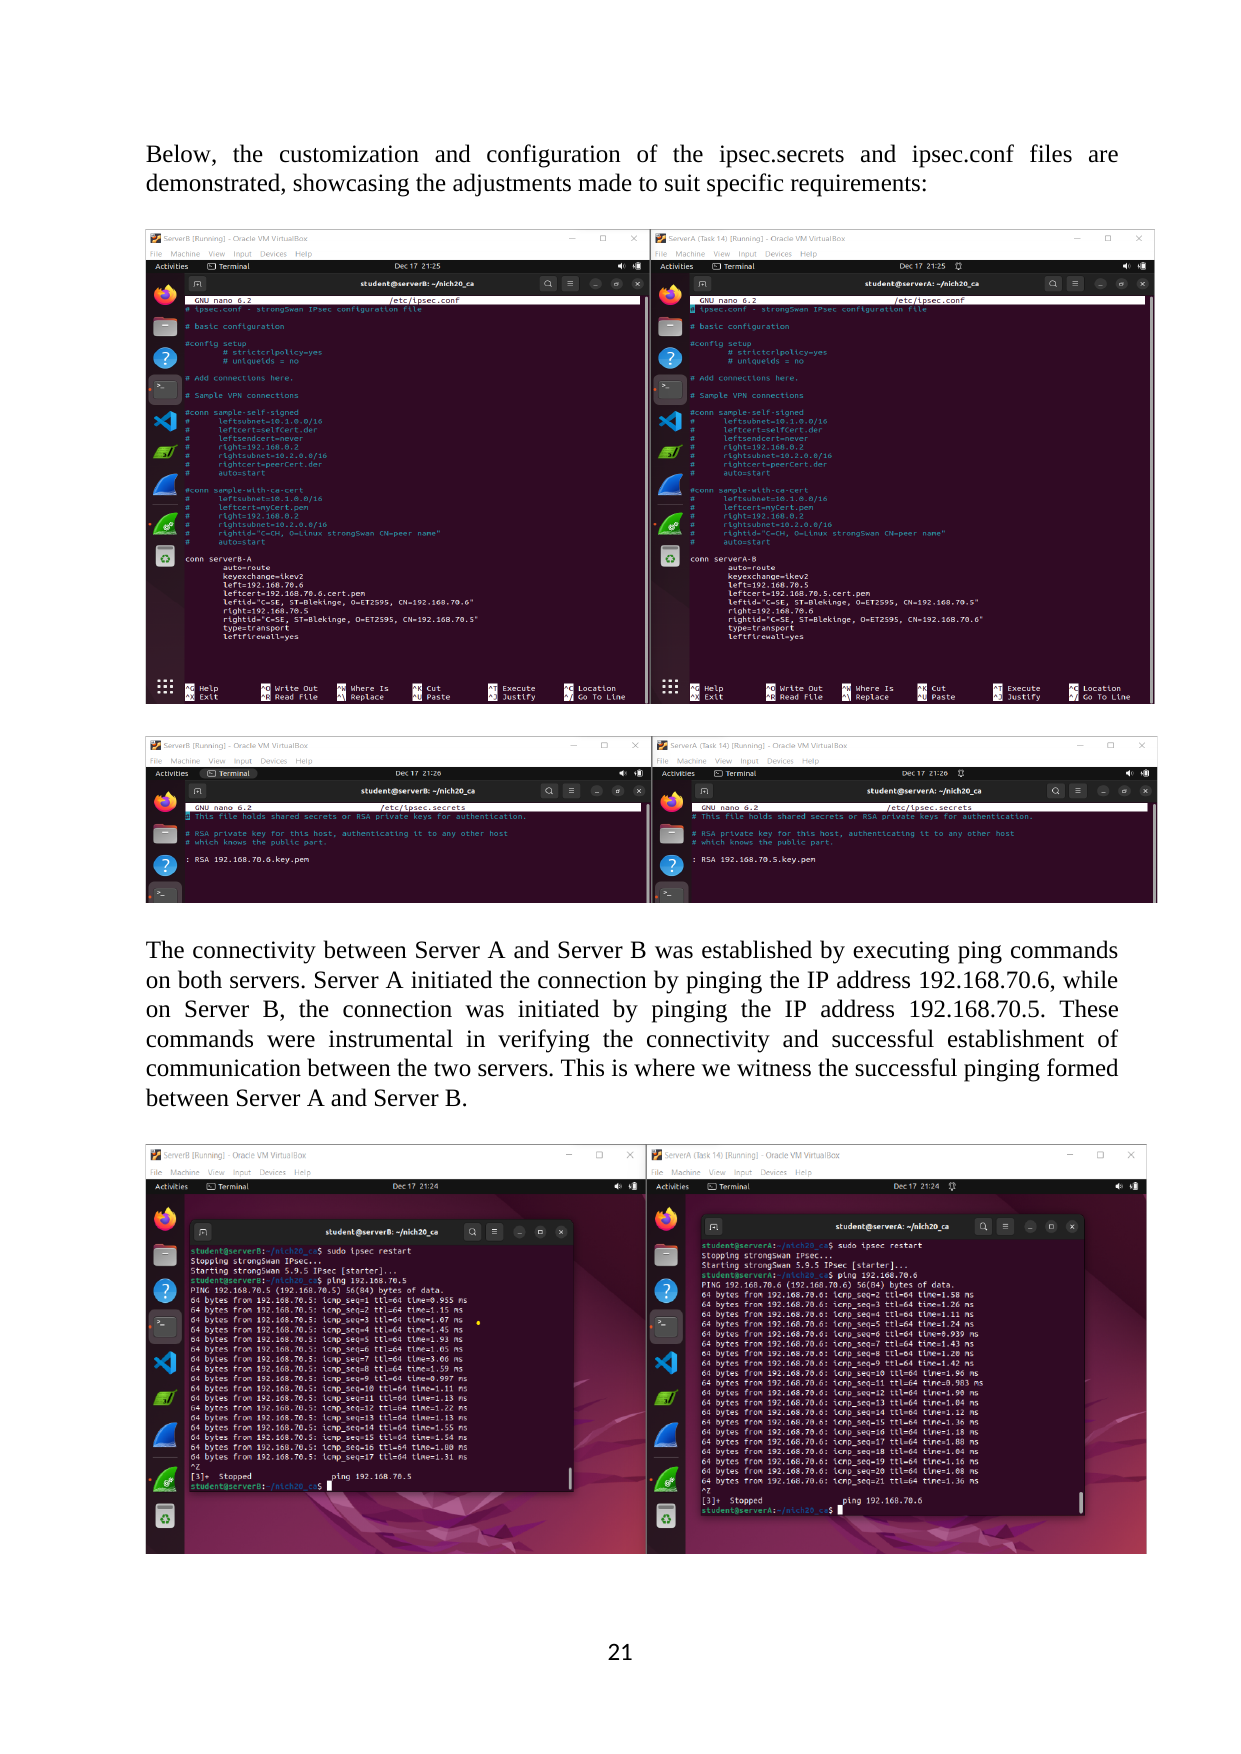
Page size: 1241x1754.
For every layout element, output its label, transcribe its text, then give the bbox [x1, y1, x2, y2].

text The connectivity between Server A and Server B was established by executing ping commands on both servers. Server A initiated the connection by pinging the IP address 192.168.70.6, while on Server B, the connection was initiated by pinging the IP address 192.168.70.5. These commands were instrumental in verifying the connectivity and successful establishment of communication between the two servers. This is where we witness the successful pinging formed between Server A and Server B. [146, 935, 1119, 1112]
text Below, the customization and configuration of the ipsec.secrets and ipsec.conf files are demonstrated, showcasing the adjustments made to suit specific requirements: [146, 139, 1119, 197]
picture [145, 736, 1158, 903]
picture [145, 229, 1155, 704]
picture [145, 1144, 1147, 1554]
